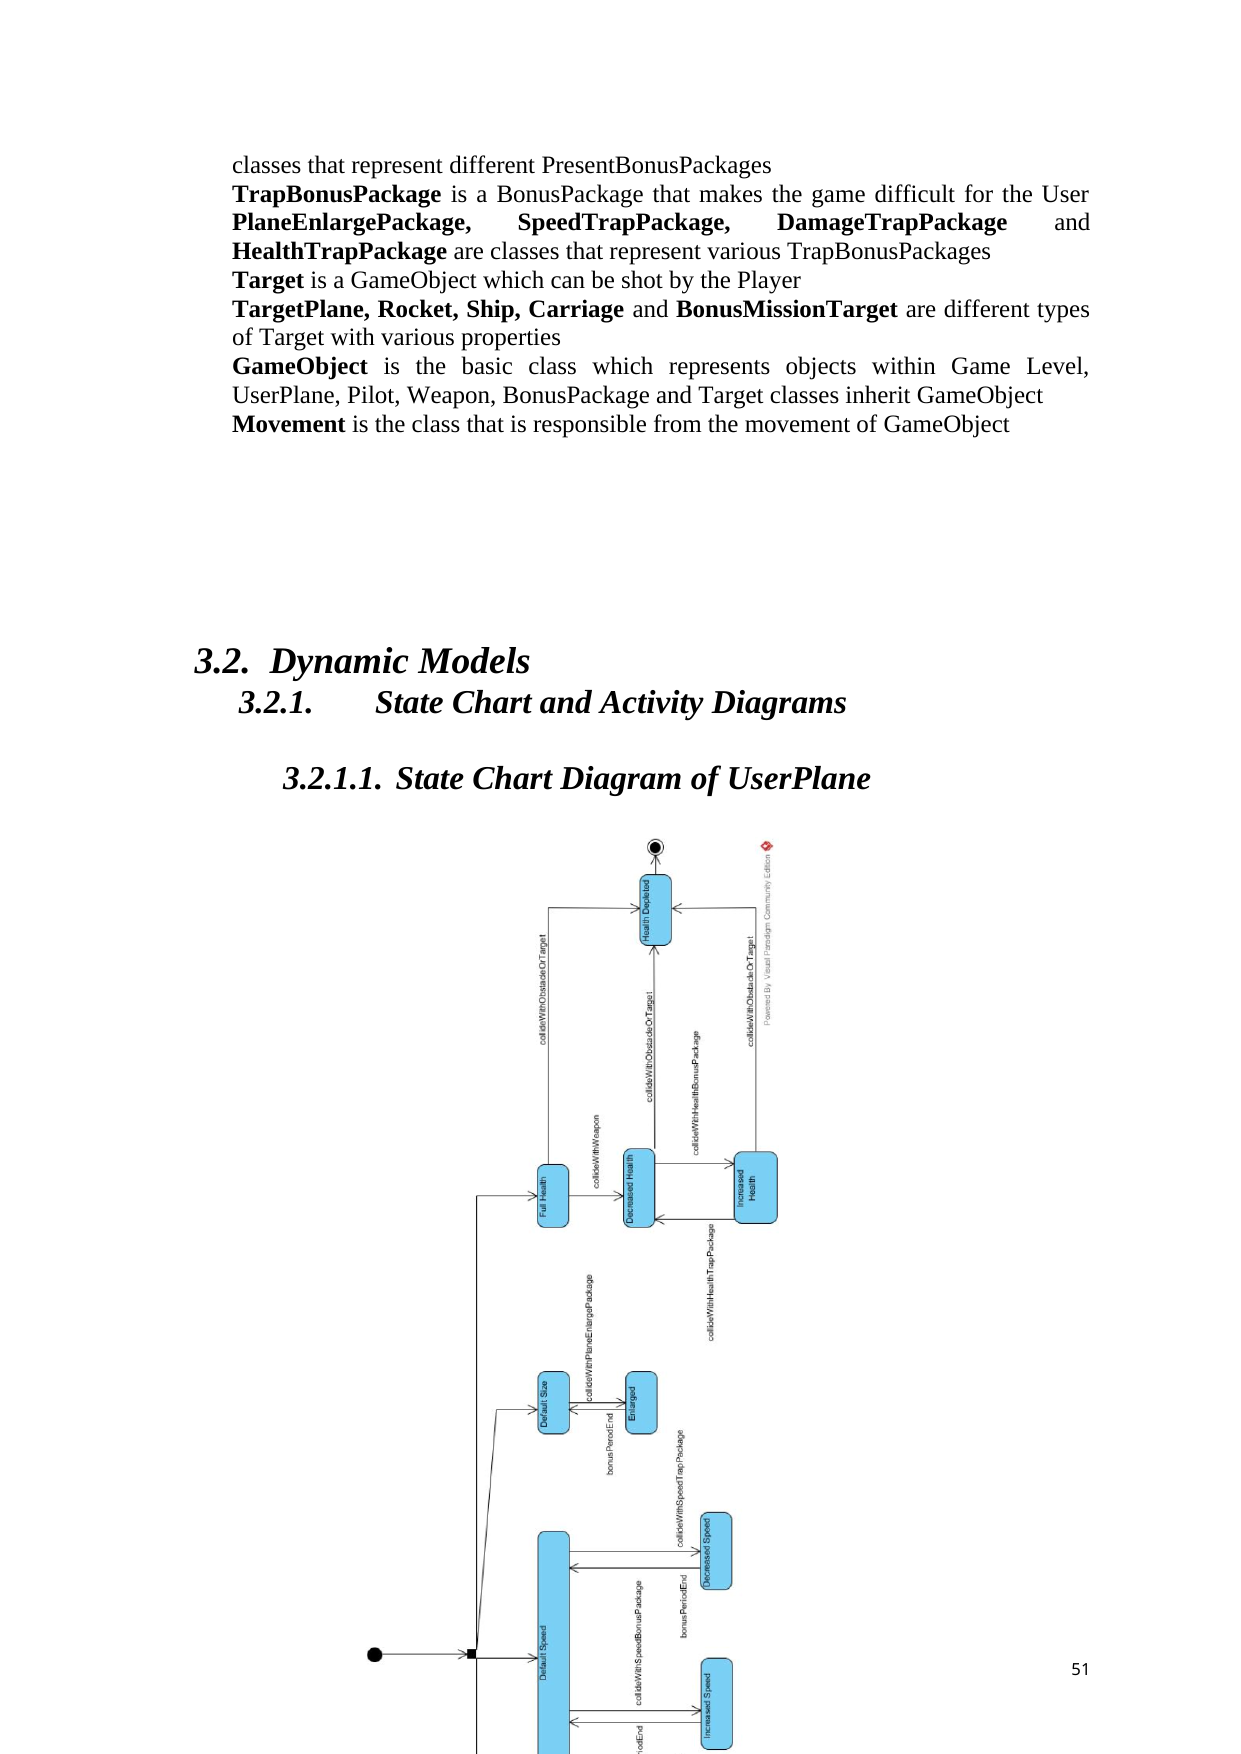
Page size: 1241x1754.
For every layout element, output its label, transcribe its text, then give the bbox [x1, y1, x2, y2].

list State Chart and Activity Diagrams [238, 682, 1090, 720]
list Movement is the class that is responsible from the movement of GameObject [232, 409, 1090, 437]
list Dynamic Models [194, 639, 1090, 682]
list TrapBonusPackage is a BonusPackage that makes the game difficult for the User PlaneEnlargePackage, SpeedTrapPackage, DamageTrapPackage and HealthTrapPackage are classes that represent various TrapBonusPackages [232, 179, 1090, 265]
list Target is a GameObject which can be shot by the Player [232, 265, 1090, 294]
list classes that represent different PresentBonusPackages [232, 150, 1090, 179]
list GameObject is the basic class which represents objects within Game Level, UserPlane, Pilot, Weapon, BonusPackage and Target classes inherit GameObject [232, 351, 1090, 409]
list State Chart Diagram of UserPlane [283, 758, 1090, 797]
picture [366, 838, 779, 1754]
list TargetPlane, Rocket, Ship, Carriage and BonusMissionTarget are different types of Target with various properties [232, 294, 1090, 351]
